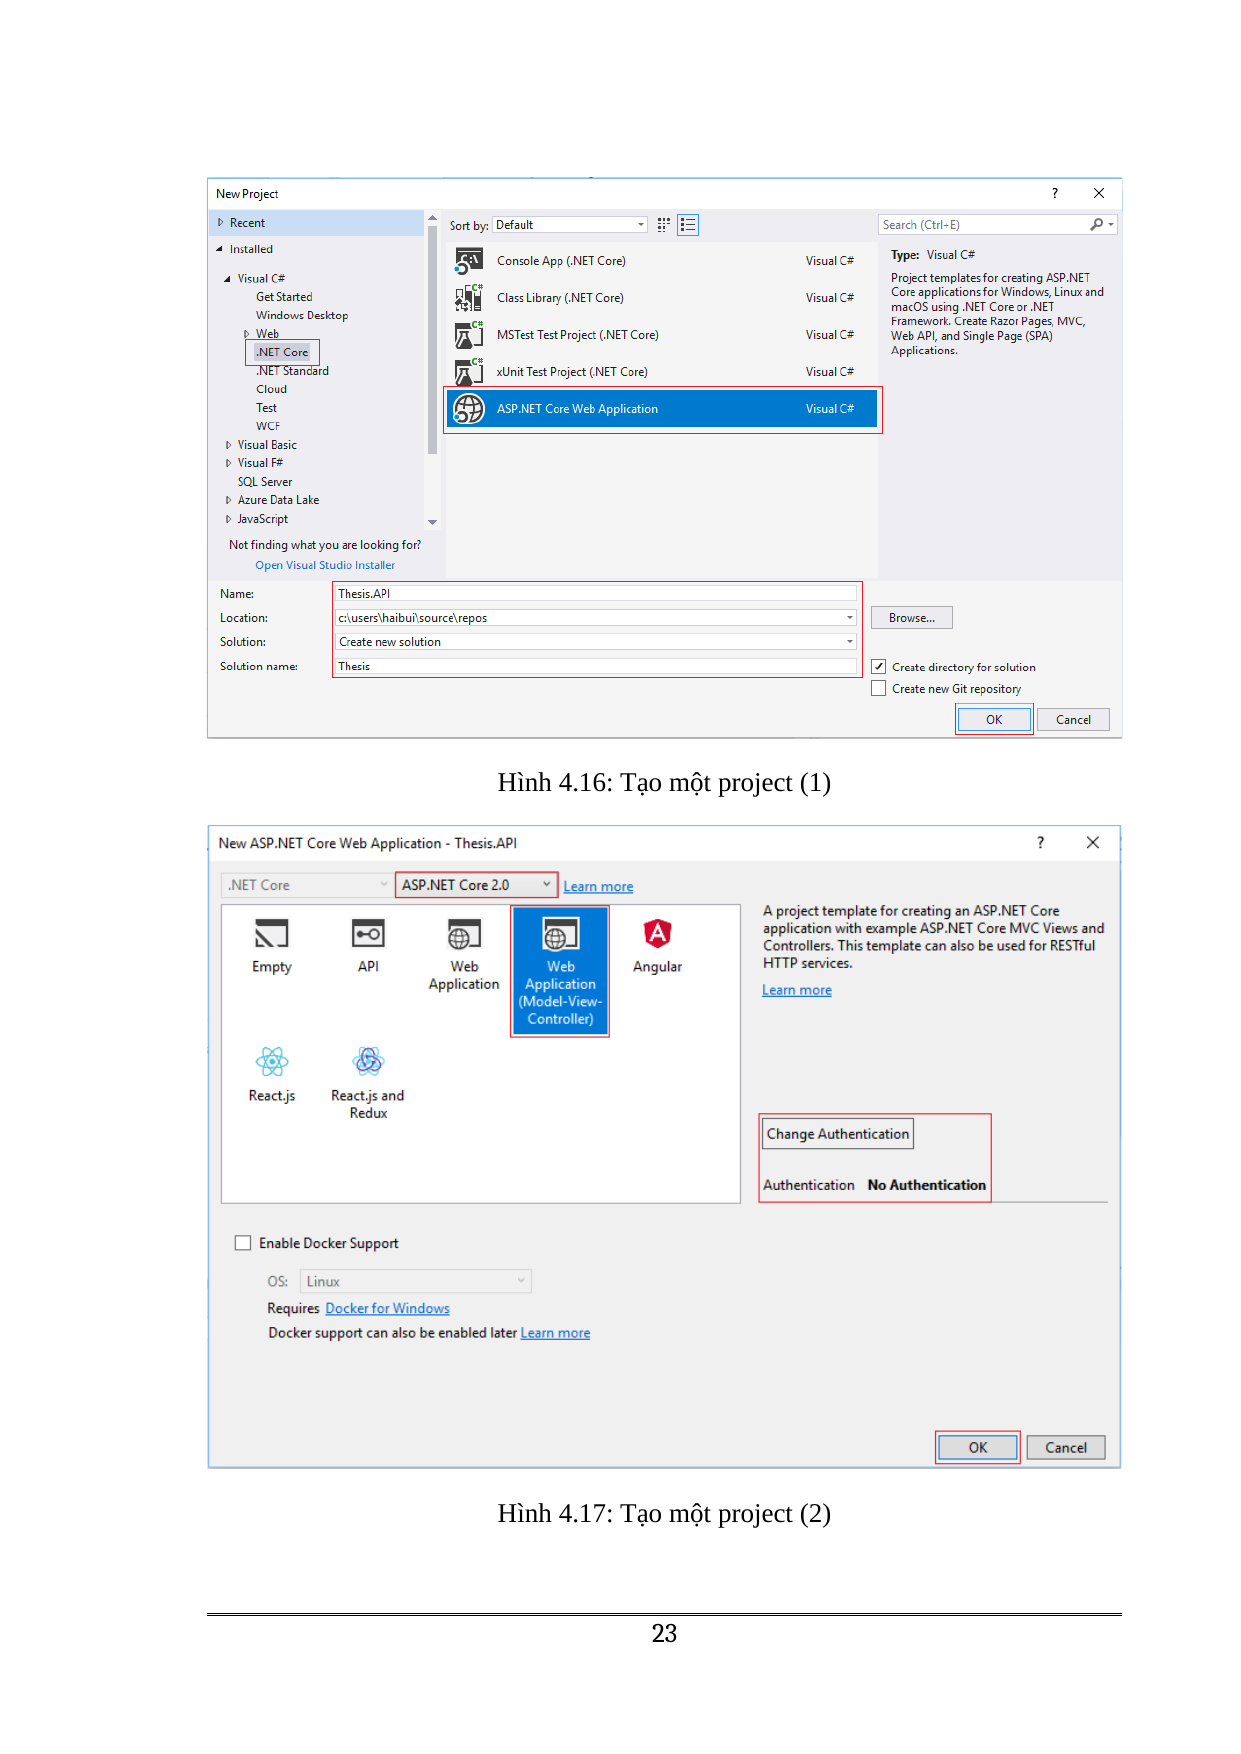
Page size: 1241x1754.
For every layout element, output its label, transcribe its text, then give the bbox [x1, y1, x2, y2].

picture [206, 177, 1123, 739]
picture [207, 825, 1122, 1469]
